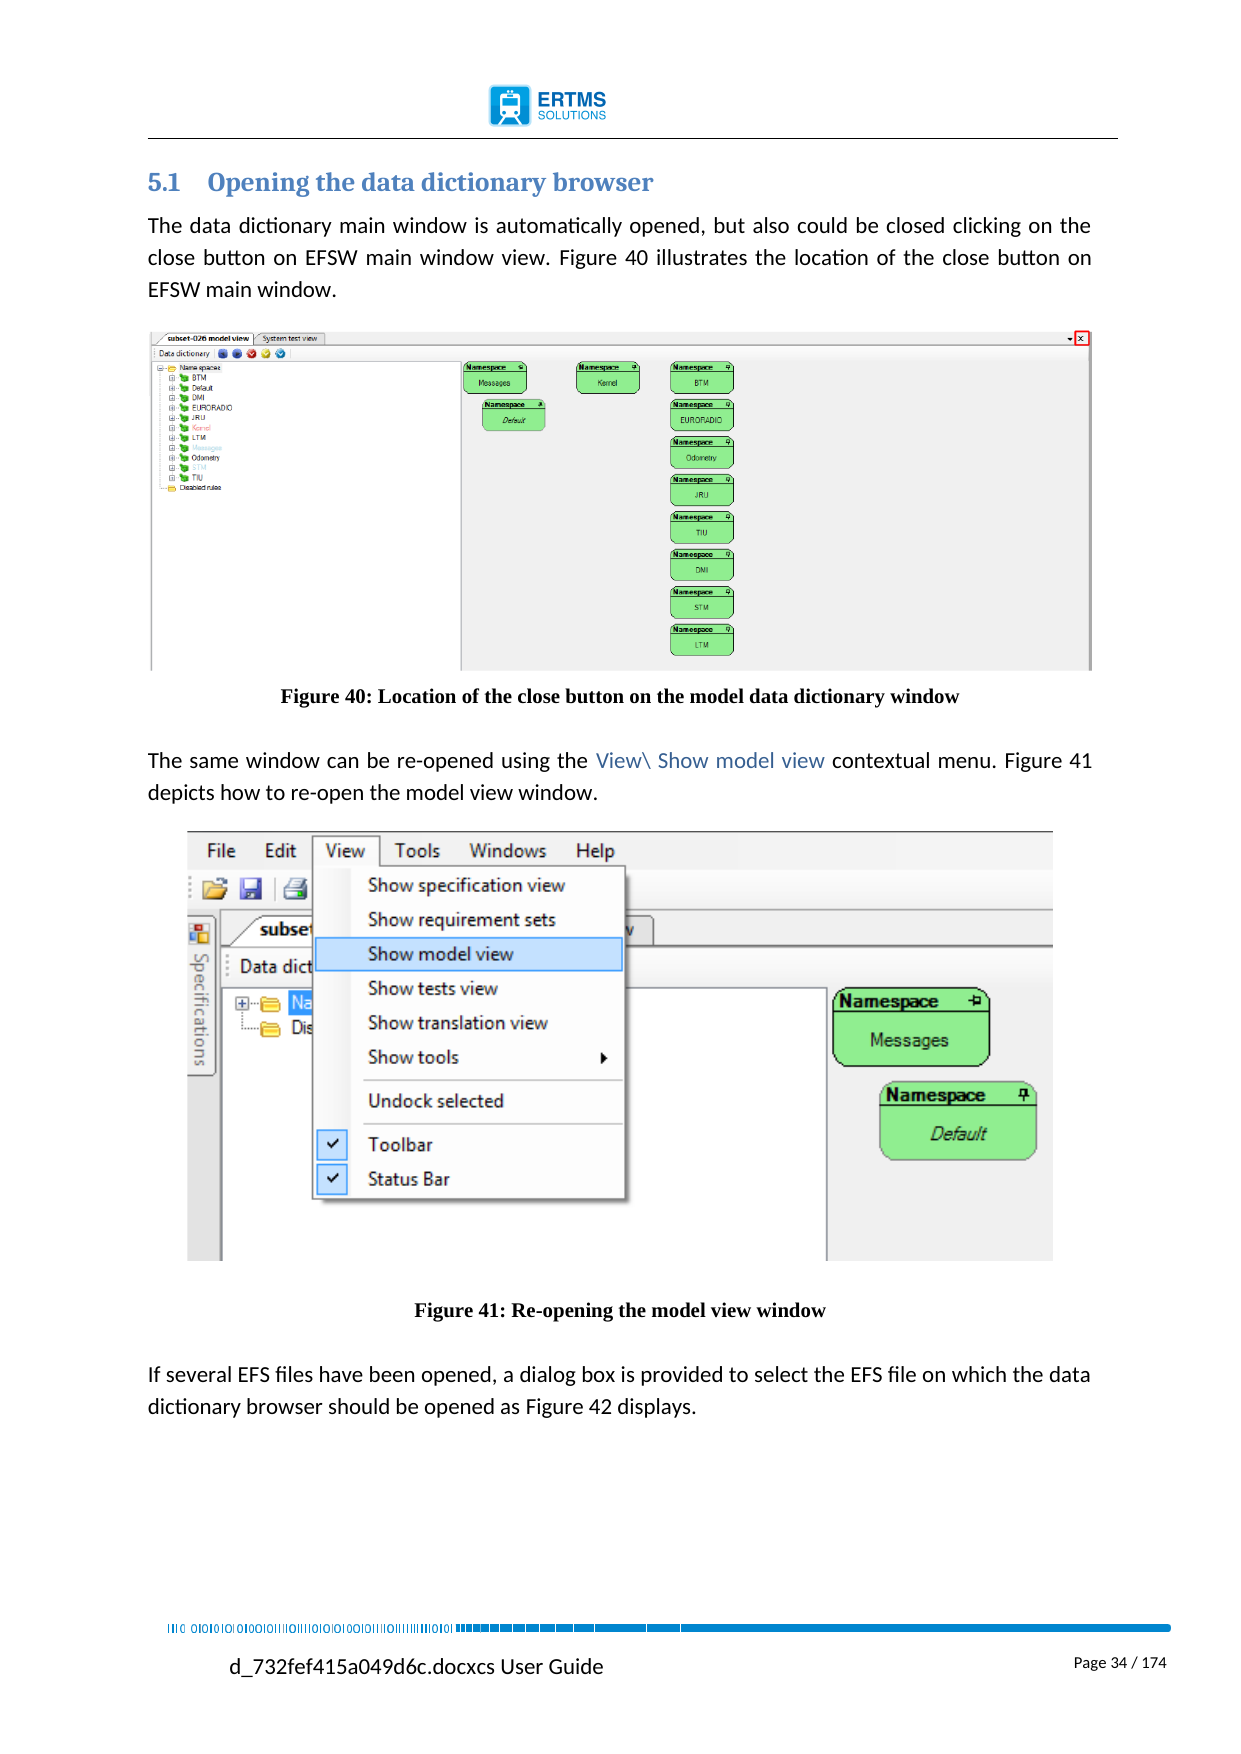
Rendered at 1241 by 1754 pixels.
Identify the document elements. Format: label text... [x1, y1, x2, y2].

text The data dictionary main window is automatically opened, but also could be closed clicking on the close button on EFSW main window view. Figure 40 illustrates the location of the close button on EFSW main window. [148, 211, 1093, 303]
picture [167, 1624, 1171, 1633]
picture [187, 831, 1053, 1261]
text Figure 41: Re-opening the model view window [148, 1298, 1093, 1322]
text Figure 40: Location of the close button on the model data dictionary window [148, 684, 1093, 708]
text If several EFS files have been opened, a dialog box is provided to select the EFS file on which the data dictionary browser should be opened as Figure 42 displays. [148, 1360, 1093, 1420]
text The same window can be re-opened using the View\ Show model view contextual menu. Figure 41 depicts how to re-open the model view window. [148, 746, 1093, 806]
picture [477, 73, 617, 138]
subtitle Opening the data dictionary browser [148, 167, 1093, 198]
